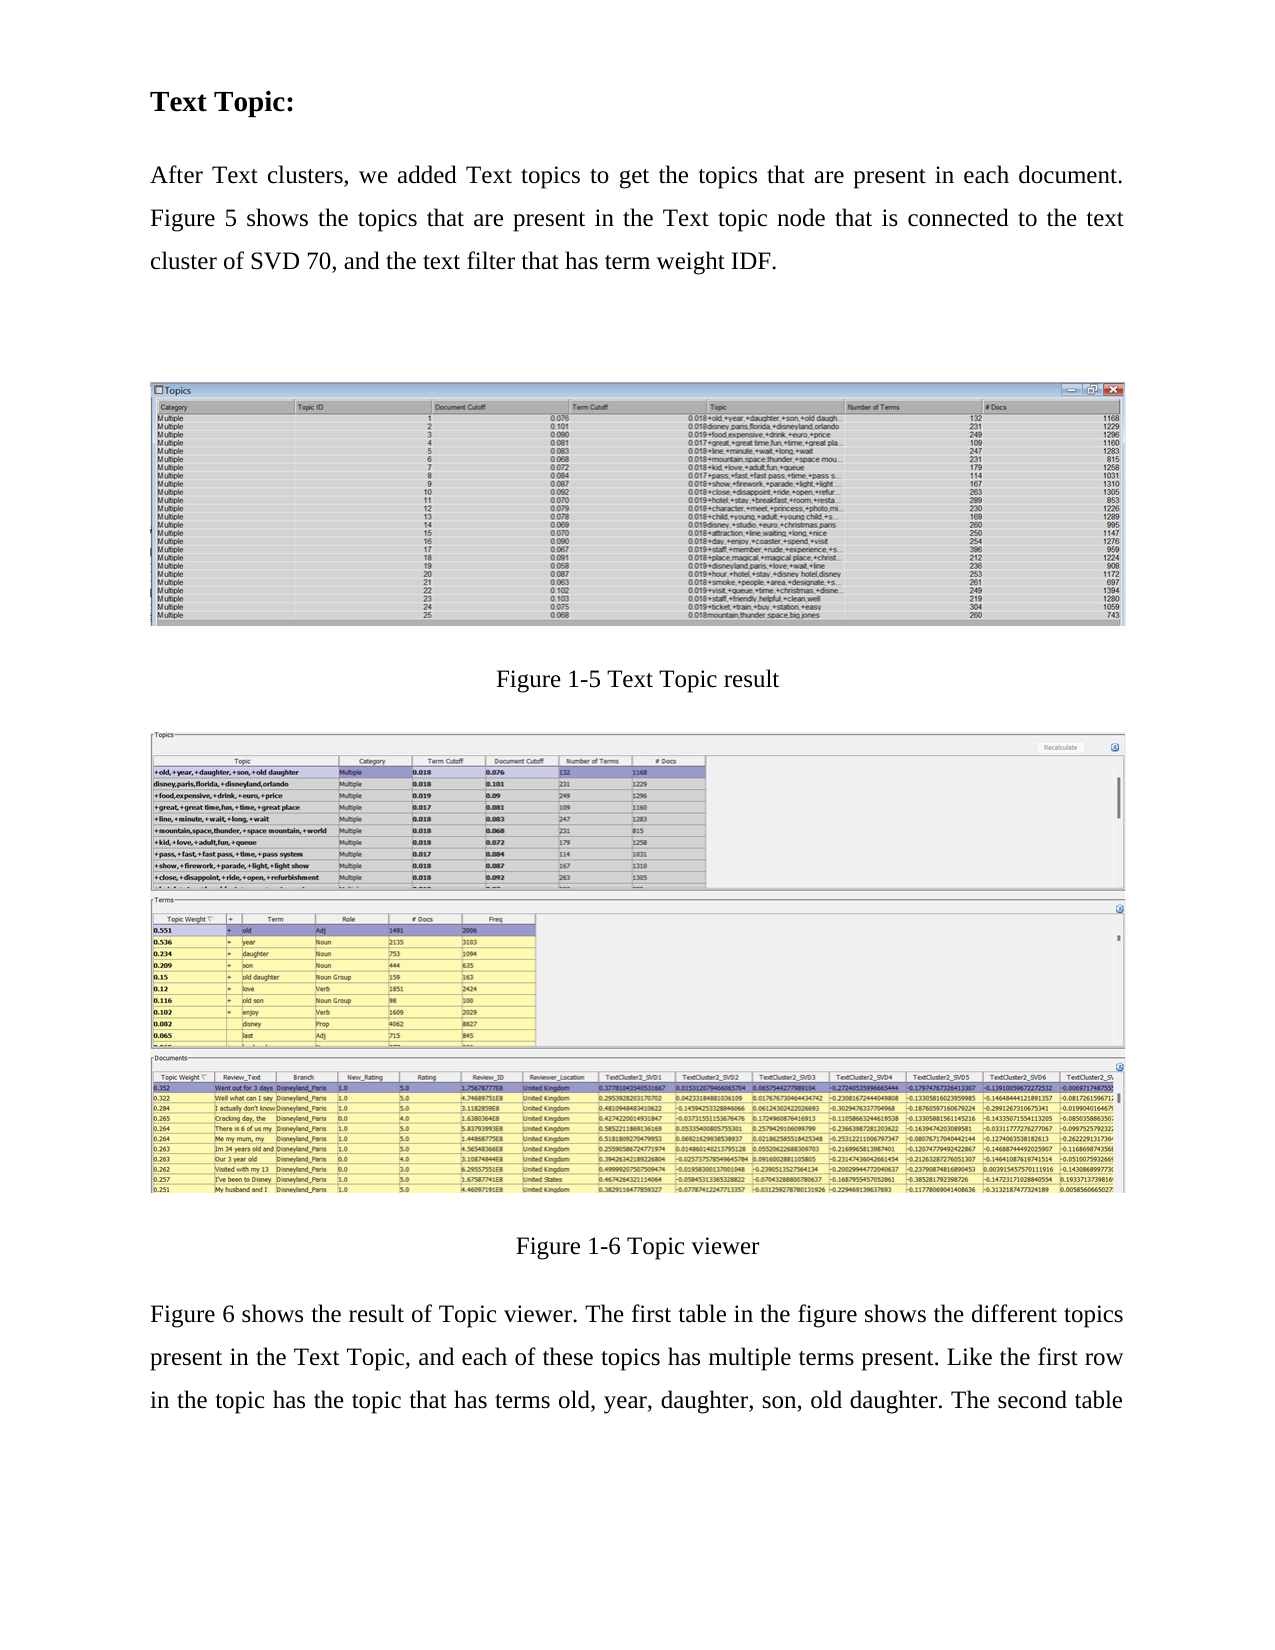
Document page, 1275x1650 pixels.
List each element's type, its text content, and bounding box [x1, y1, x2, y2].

text After Text clusters, we added Text topics to get the topics that are present in each document. Figure 5 shows the topics that are present in the Text topic node that is connected to the text cluster of SVD 70, and the text filter that has term weight IDF. [150, 160, 1125, 275]
picture [150, 382, 1125, 626]
text Text Topic: [150, 84, 1125, 118]
text Figure 1‑6 Topic viewer [150, 1231, 1125, 1259]
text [150, 1299, 1125, 1414]
text Figure 1‑5 Text Topic result [150, 664, 1125, 693]
picture [150, 732, 1125, 1193]
